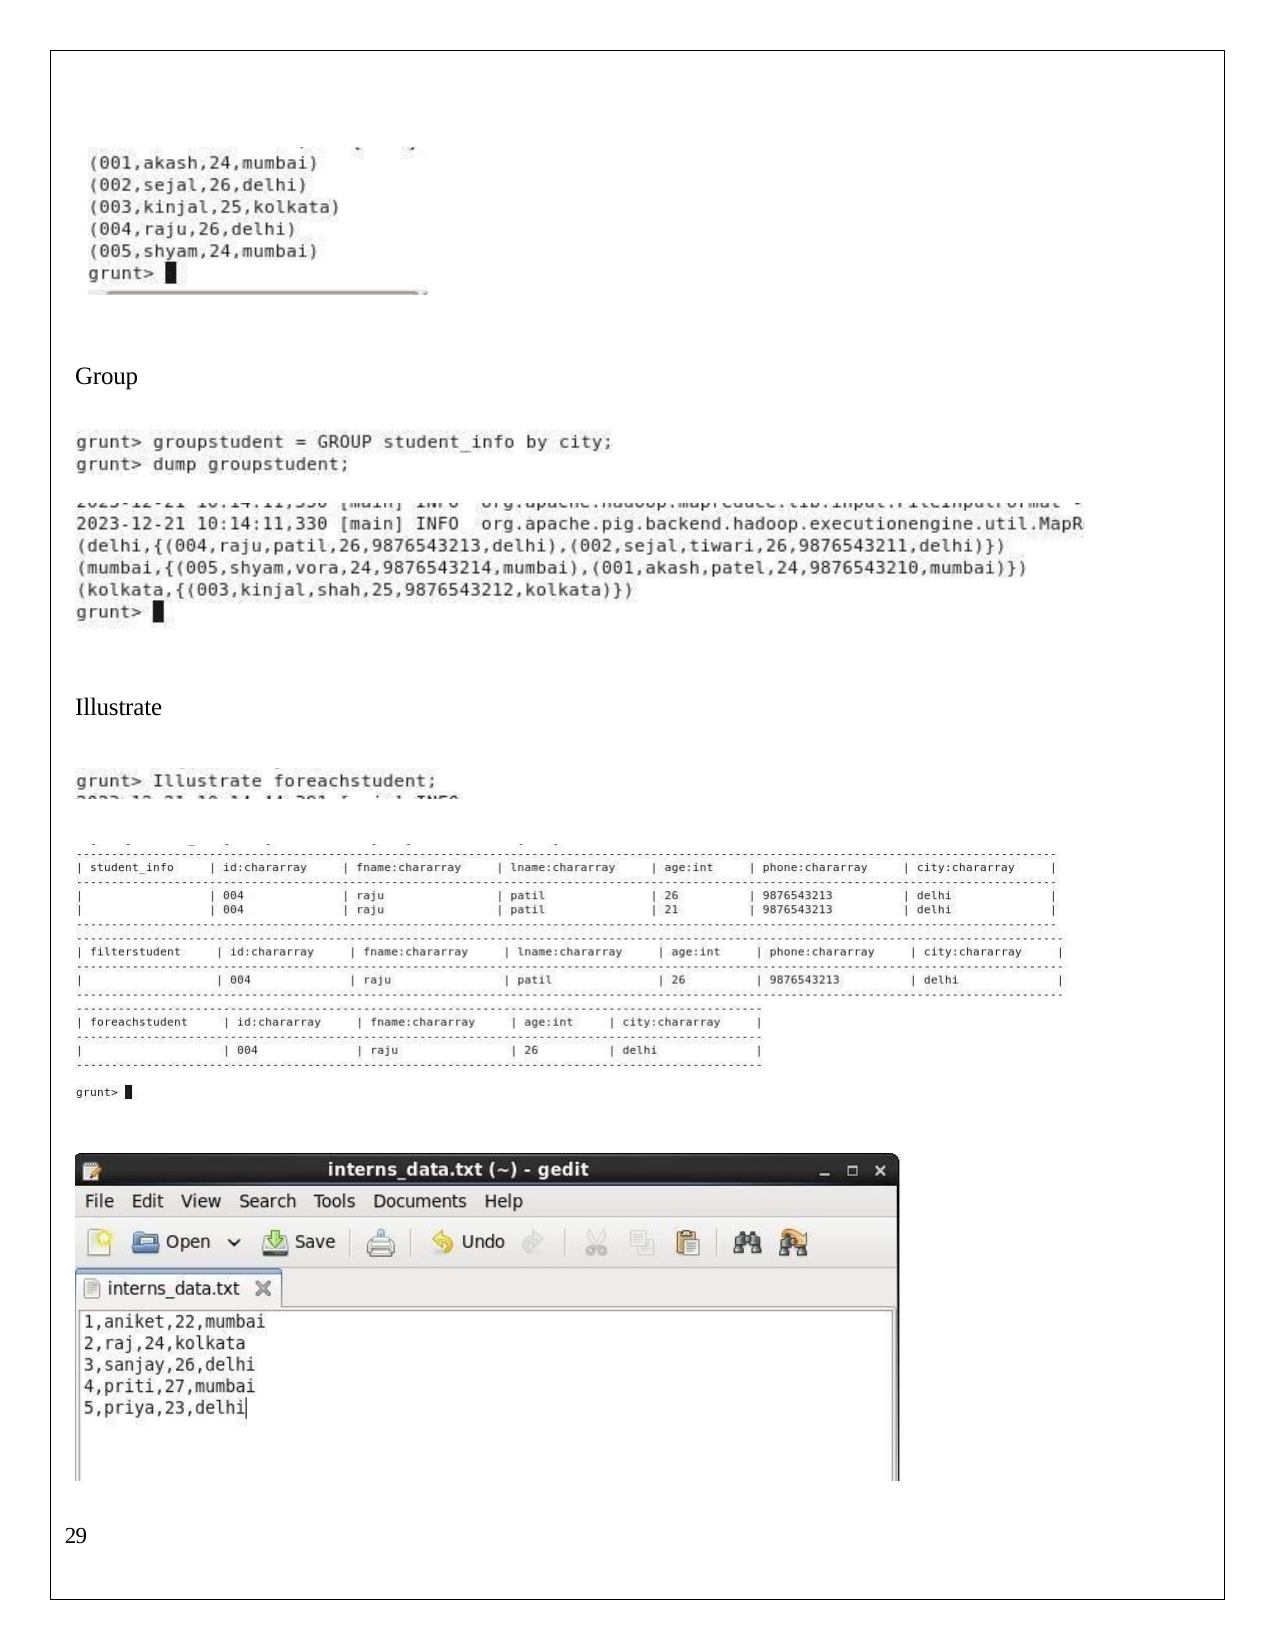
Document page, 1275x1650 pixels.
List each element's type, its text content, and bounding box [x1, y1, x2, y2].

picture [75, 503, 1085, 629]
picture [75, 844, 1068, 1101]
picture [75, 429, 614, 475]
text Illustrate [75, 692, 1169, 721]
picture [87, 147, 428, 295]
text Group [75, 361, 1169, 390]
picture [75, 1153, 902, 1481]
picture [75, 768, 463, 799]
